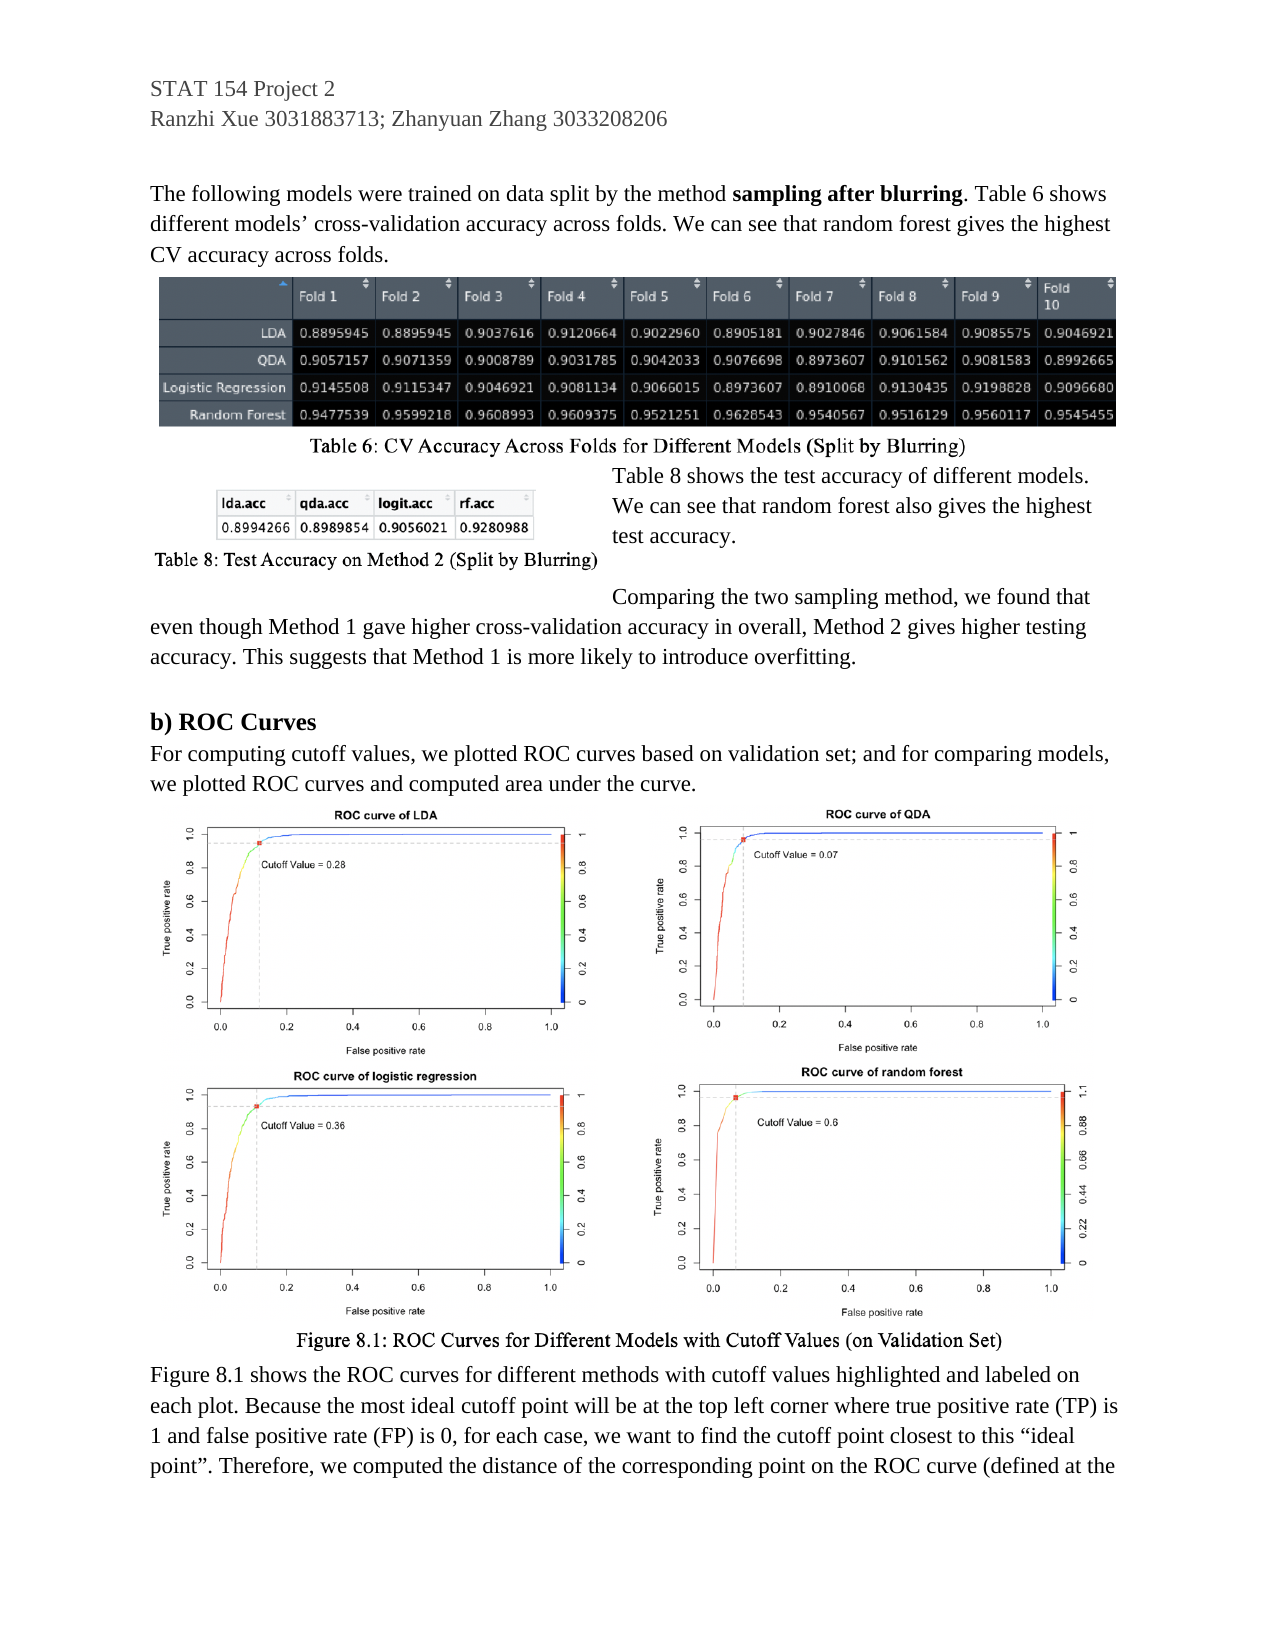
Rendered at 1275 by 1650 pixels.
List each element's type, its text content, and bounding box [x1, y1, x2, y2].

picture [150, 485, 603, 581]
text The following models were trained on data split by the method sampling after blurring. Table 6 shows different models’ cross-validation accuracy across folds. We can see that random forest gives the highest CV accuracy across folds. [150, 180, 1125, 270]
picture [150, 270, 1125, 459]
text b) ROC Curves [150, 707, 1125, 735]
text Table 8 shows the test accuracy of different models. We can see that random forest also gives the highest test accuracy. [150, 462, 1125, 549]
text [150, 1361, 1125, 1478]
picture [150, 800, 1108, 1358]
text Comparing the two sampling method, we found that even though Method 1 gave higher cross-validation accuracy in overall, Method 2 gives higher testing accuracy. This suggests that Method 1 is more likely to introduce overfitting. [150, 583, 1125, 670]
